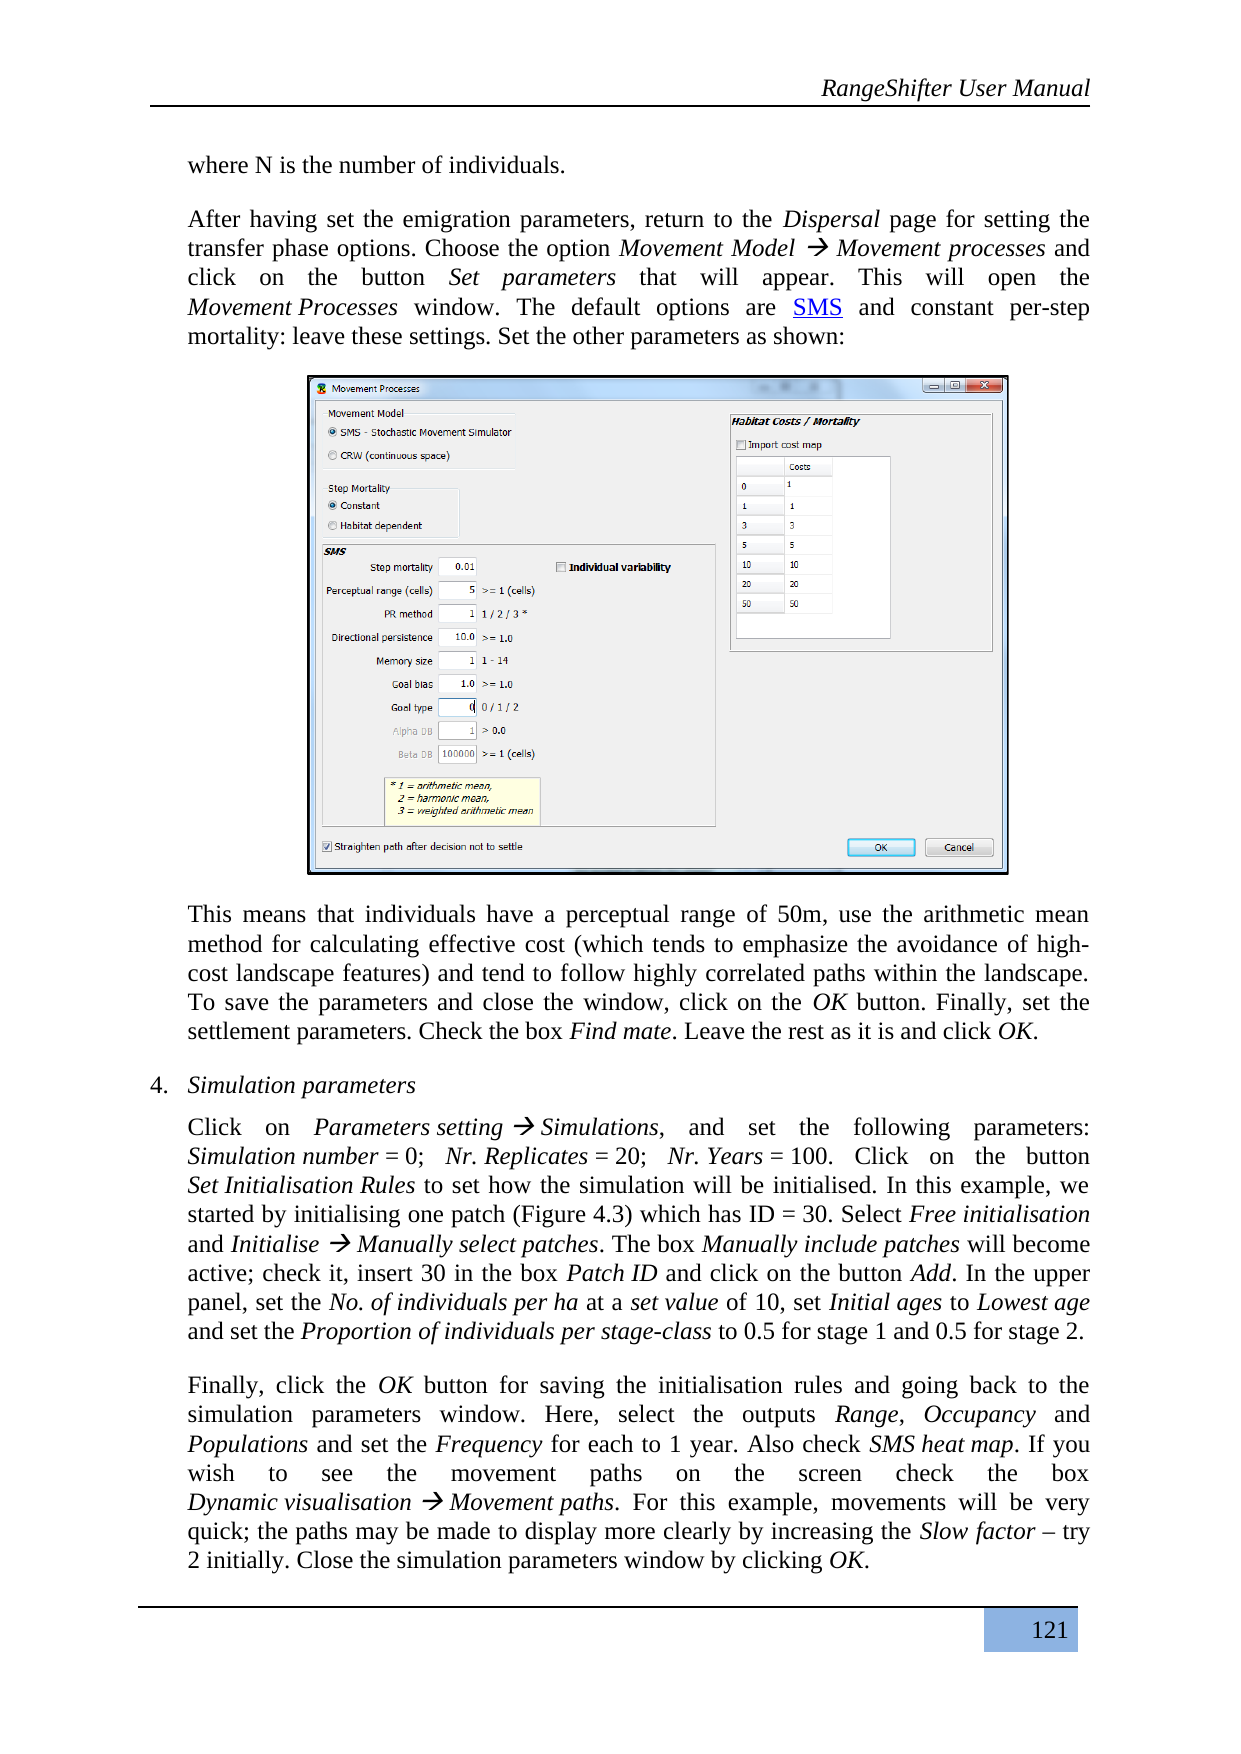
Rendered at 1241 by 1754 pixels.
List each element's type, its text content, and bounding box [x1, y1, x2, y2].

text This means that individuals have a perceptual range of 50m, use the arithmetic mean method for calculating effective cost (which tends to emphasize the avoidance of high-cost landscape features) and tend to follow highly correlated paths within the landscape. To save the parameters and close the window, click on the OK button. Finally, set the settlement parameters. Check the box Find mate. Leave the rest as it is and click OK. [187, 899, 1090, 1045]
text Simulation parameters [150, 1070, 1090, 1099]
text Finally, click the OK button for saving the initialisation rules and going back to the simulation parameters window. Here, select the outputs Range, Occupancy and Populations and set the Frequency for each to 1 year. Also check SMS heat map. If you wish to see the movement paths on the screen check the box Dynamic visualisation Movement paths. For this example, movements will be very quick; the paths may be made to display more clearly by increasing the Slow factor – try 2 initially. Close the simulation parameters window by clicking OK. [187, 1370, 1090, 1574]
list After having set the emigration parameters, return to the Dispersal page for setting the transfer phase options. Choose the option Movement Model Movement processes and click on the button Set parameters that will appear. This will open the Movement Processes window. The default options are SMS and constant per-step mortality: leave these settings. Set the other parameters as shown: [187, 204, 1090, 350]
text where N is the number of individuals. [187, 150, 1090, 179]
text Click on Parameters setting Simulations, and set the following parameters: Simulation number = 0; Nr. Replicates = 20; Nr. Years = 100. Click on the button Set Initialisation Rules to set how the simulation will be initialised. In this example, we started by initialising one patch (Figure 4.3) which has ID = 30. Select Free initialisation and Initialise Manually select patches. The box Manually include patches will become active; check it, insert 30 in the box Patch ID and click on the button Add. In the upper panel, set the No. of individuals per ha at a set value of 10, set Initial ages to Lowest age and set the Proportion of individuals per stage-class to 0.5 for stage 1 and 0.5 for stage 2. [187, 1112, 1090, 1345]
